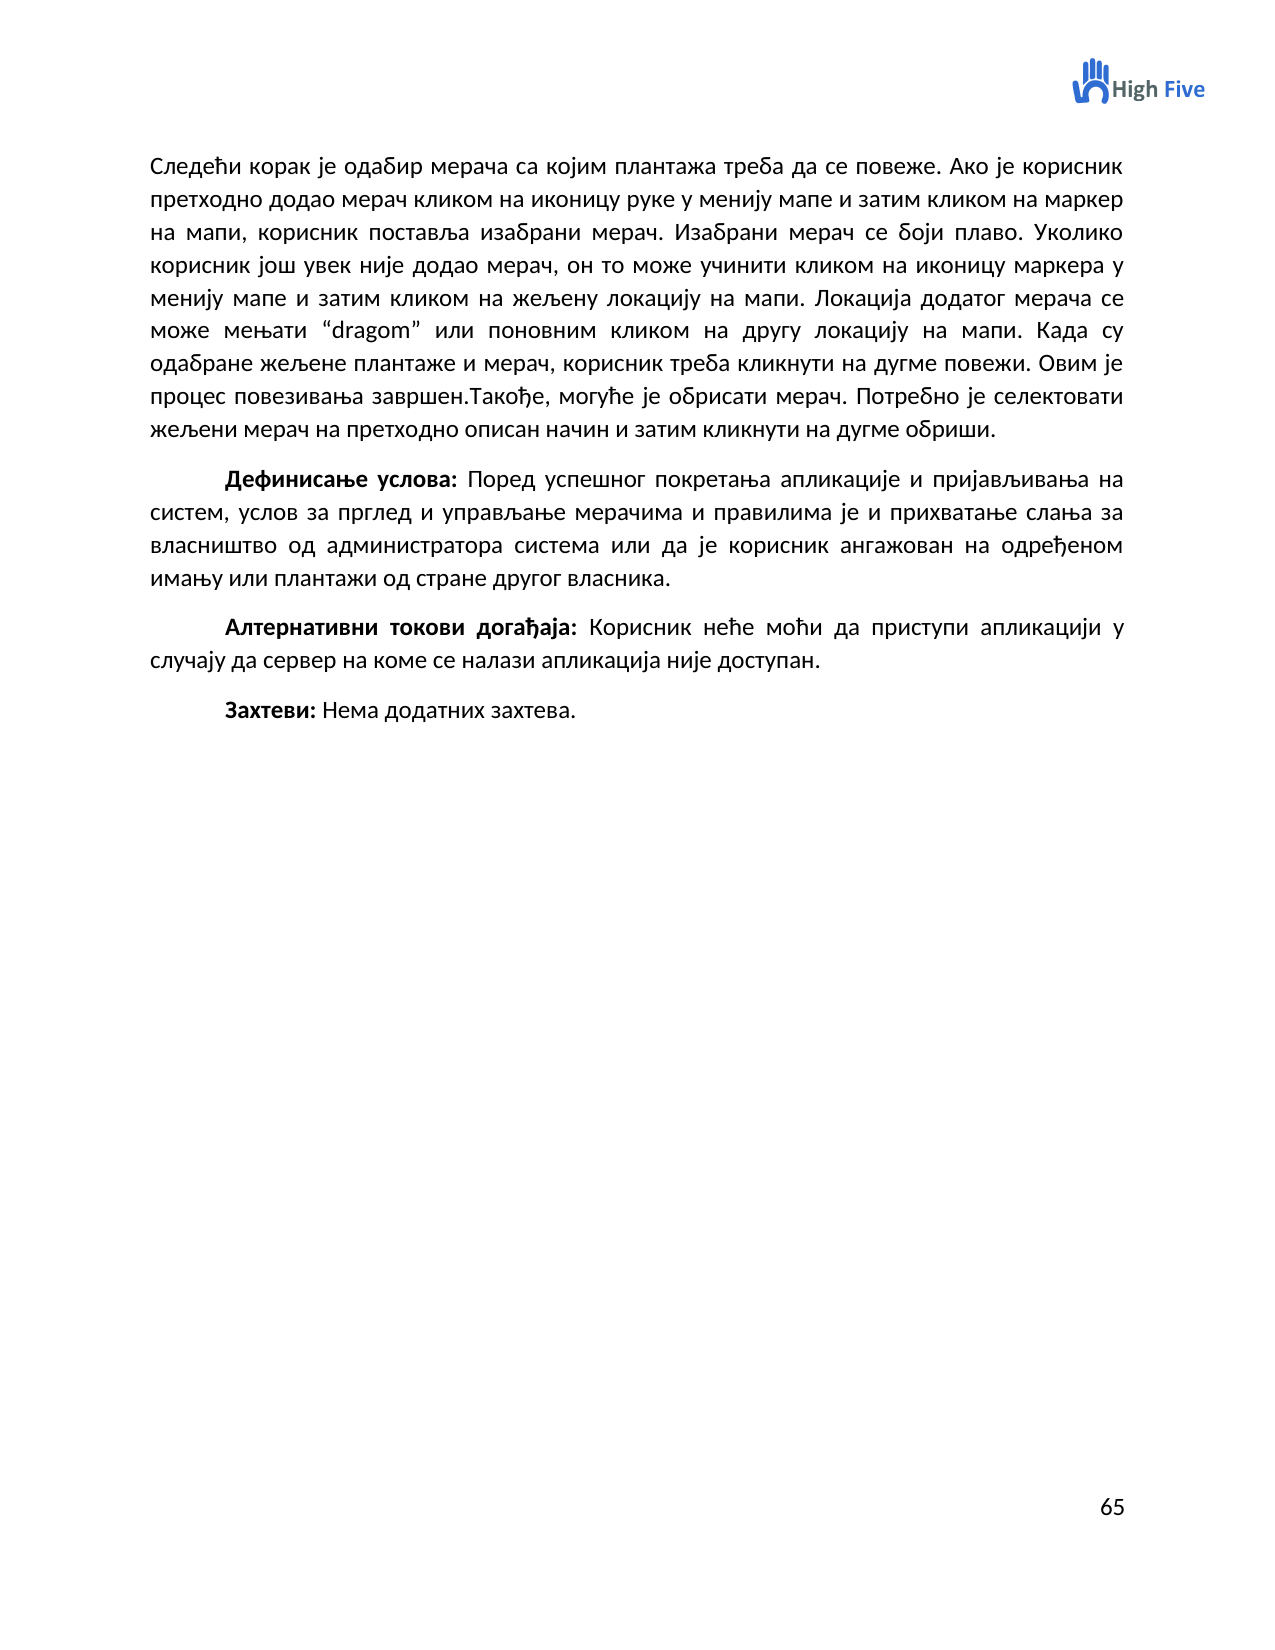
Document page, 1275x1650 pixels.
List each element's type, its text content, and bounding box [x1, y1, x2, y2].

picture [1069, 53, 1223, 110]
text Алтернативни токови догађаја: Корисник неће моћи да приступи апликацији у случају да сервер на коме се налази апликација није доступан. [150, 611, 1125, 675]
text Дефинисање услова: Поред успешног покретања апликације и пријављивања на систем, услов за прглед и управљање мерачима и правилима је и прихватање слања за власништво од администратора система или да је корисник ангажован на одређеном имању или плантажи од стране другог власника. [150, 463, 1125, 592]
text Захтеви: Нема додатних захтева. [150, 694, 1125, 724]
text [150, 150, 1125, 444]
